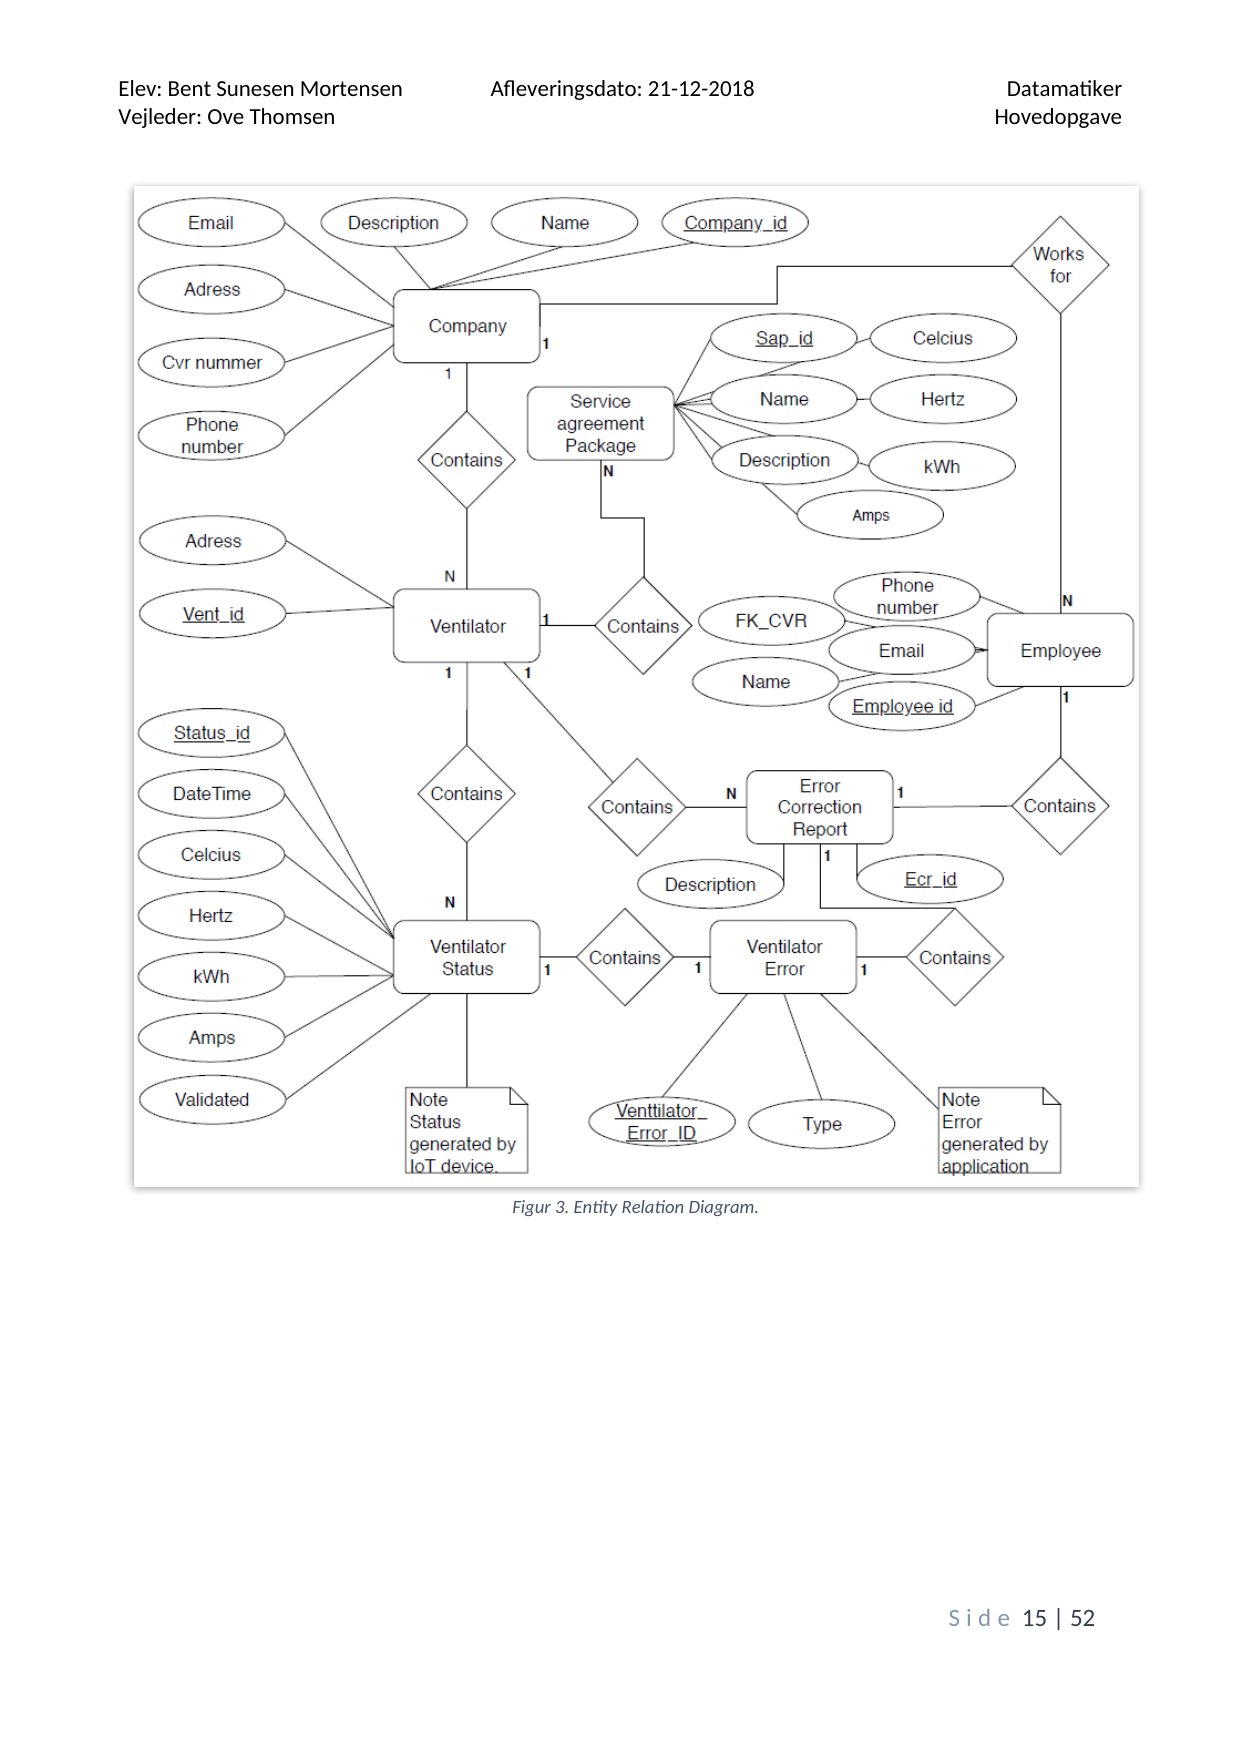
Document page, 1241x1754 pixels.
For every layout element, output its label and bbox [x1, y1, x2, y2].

picture [135, 187, 1138, 1186]
